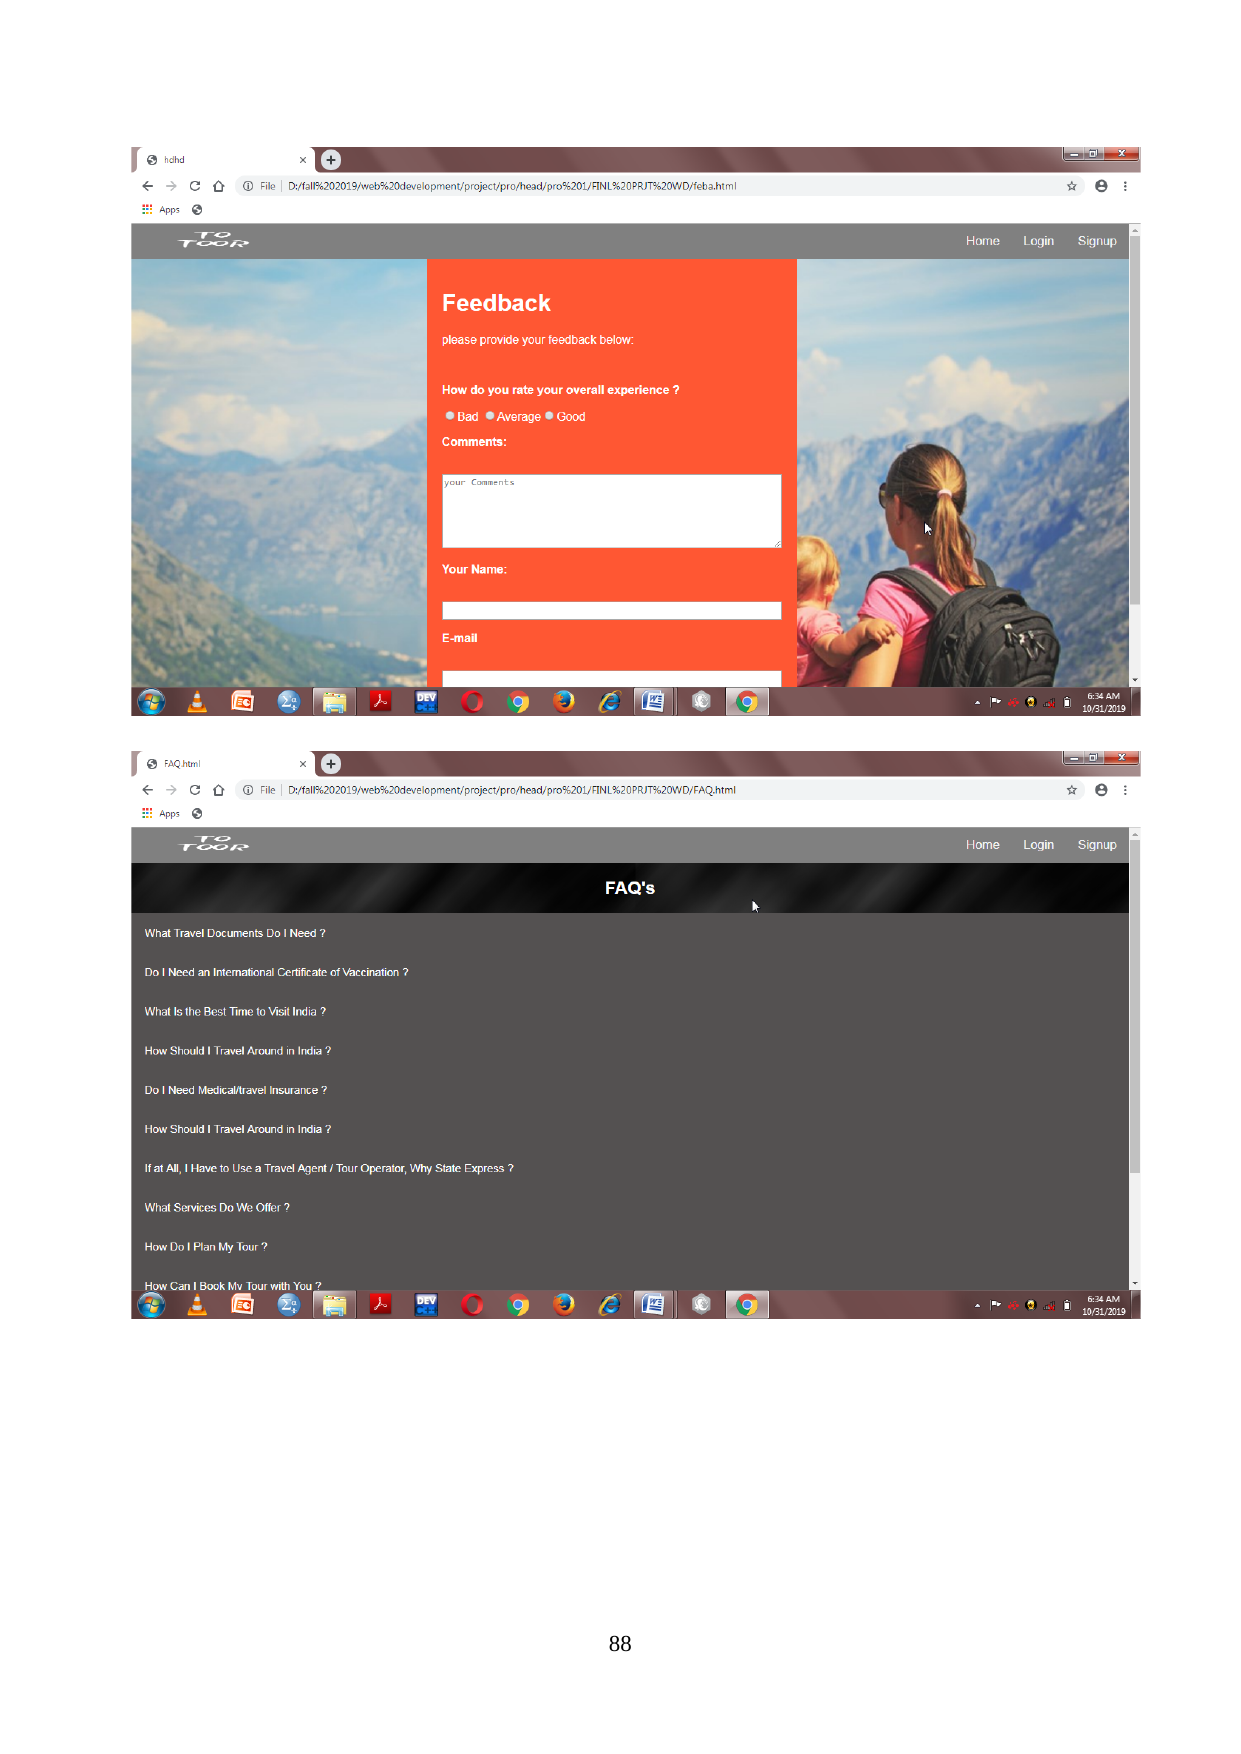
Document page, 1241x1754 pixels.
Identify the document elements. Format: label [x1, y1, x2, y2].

picture [131, 751, 1141, 1319]
picture [131, 147, 1141, 716]
